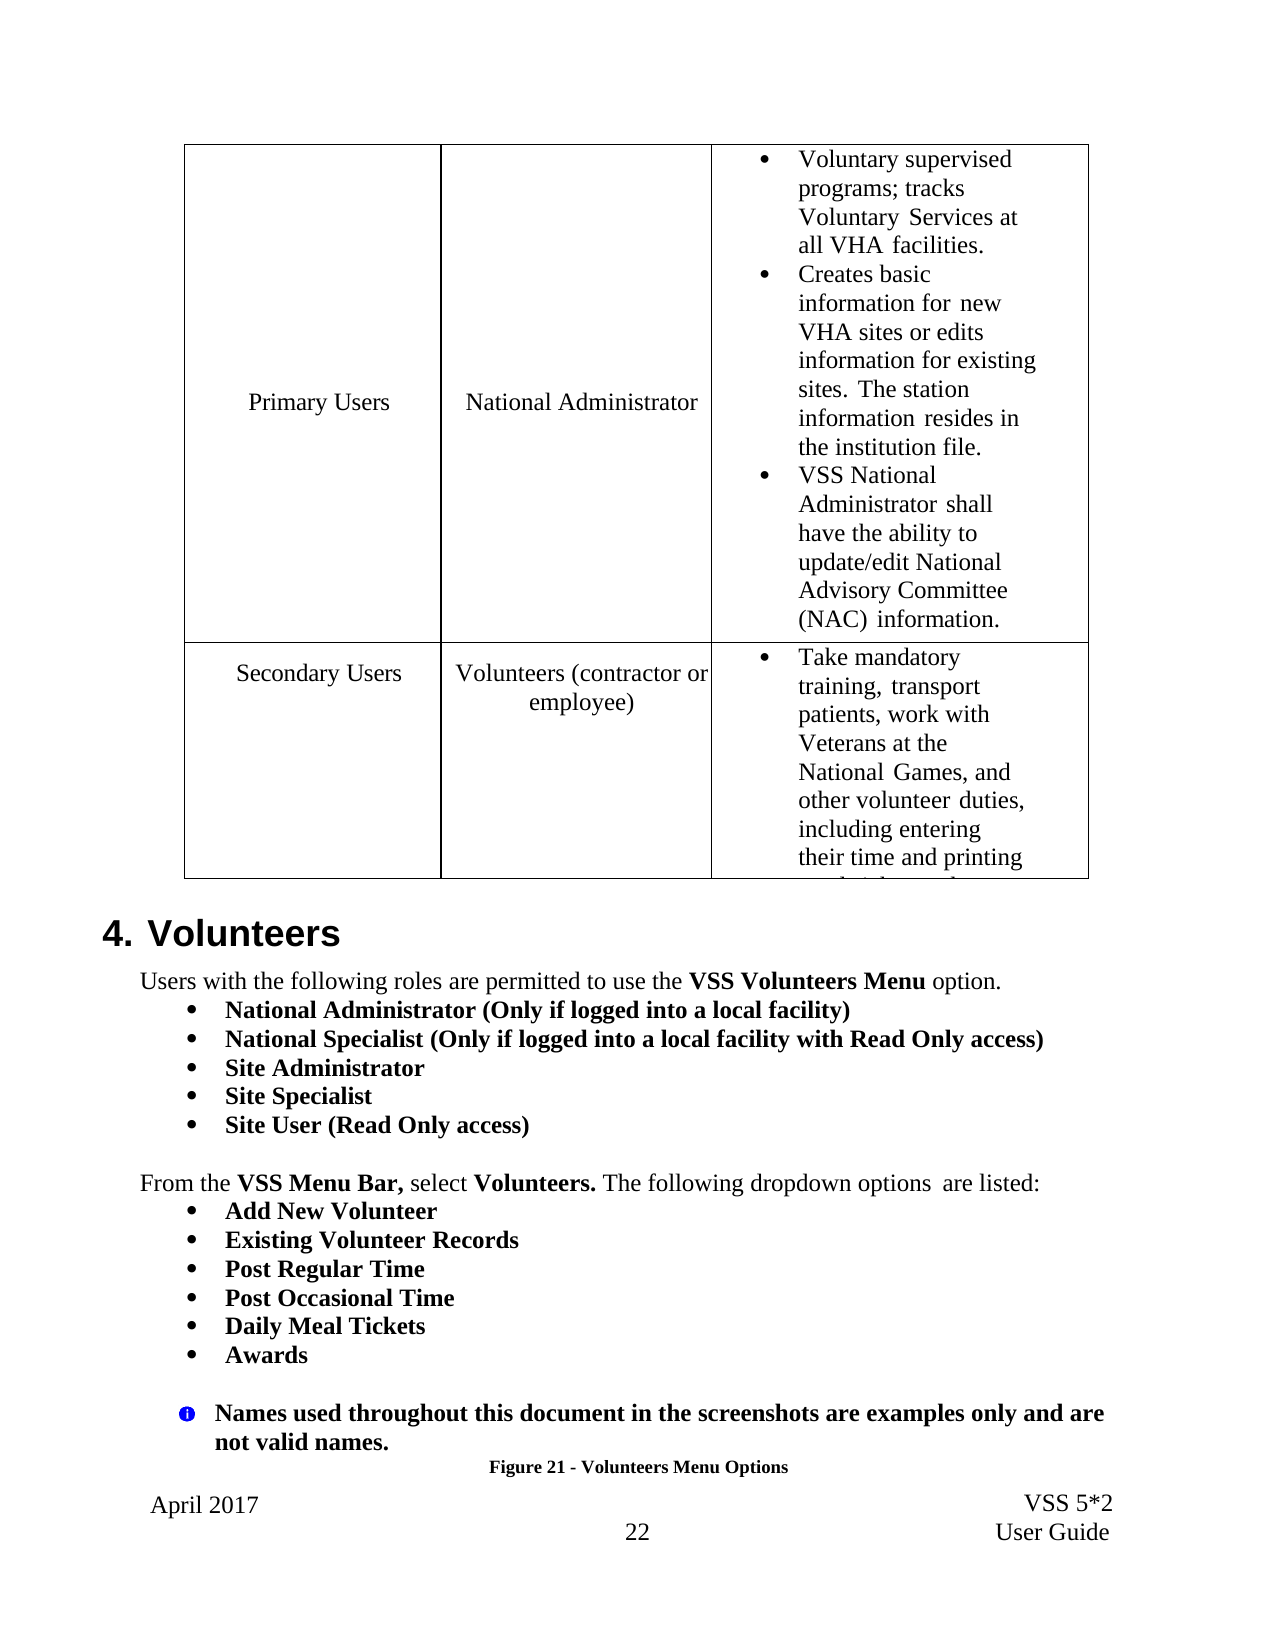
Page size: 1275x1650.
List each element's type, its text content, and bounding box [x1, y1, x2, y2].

list Site Specialist [187, 1081, 1137, 1110]
list Existing Volunteer Records [187, 1225, 1137, 1254]
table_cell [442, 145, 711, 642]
list Post Occasional Time [187, 1283, 1137, 1311]
list National Specialist (Only if logged into a local facility with Read Only access) [187, 1024, 1137, 1053]
list National Administrator (Only if logged into a local facility) [187, 995, 1137, 1024]
list Awards [187, 1340, 1137, 1369]
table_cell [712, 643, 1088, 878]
list Post Regular Time [187, 1254, 1137, 1283]
picture [178, 1405, 195, 1422]
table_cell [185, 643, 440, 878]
list Add New Volunteer [187, 1196, 1137, 1225]
list Site User (Read Only access) [187, 1110, 1137, 1139]
list Names used throughout this document in the screenshots are examples only and are not valid names. [177, 1398, 1137, 1456]
list Daily Meal Tickets [187, 1311, 1137, 1340]
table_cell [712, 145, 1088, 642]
text Figure 21 - Volunteers Menu Options [139, 1456, 1137, 1477]
text Users with the following roles are permitted to use the VSS Volunteers Menu option. [139, 966, 1137, 995]
list Site Administrator [187, 1053, 1137, 1081]
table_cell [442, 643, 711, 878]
subtitle Volunteers [102, 911, 1137, 954]
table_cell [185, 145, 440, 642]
text From the VSS Menu Bar, select Volunteers. The following dropdown options are listed: [139, 1168, 1137, 1196]
